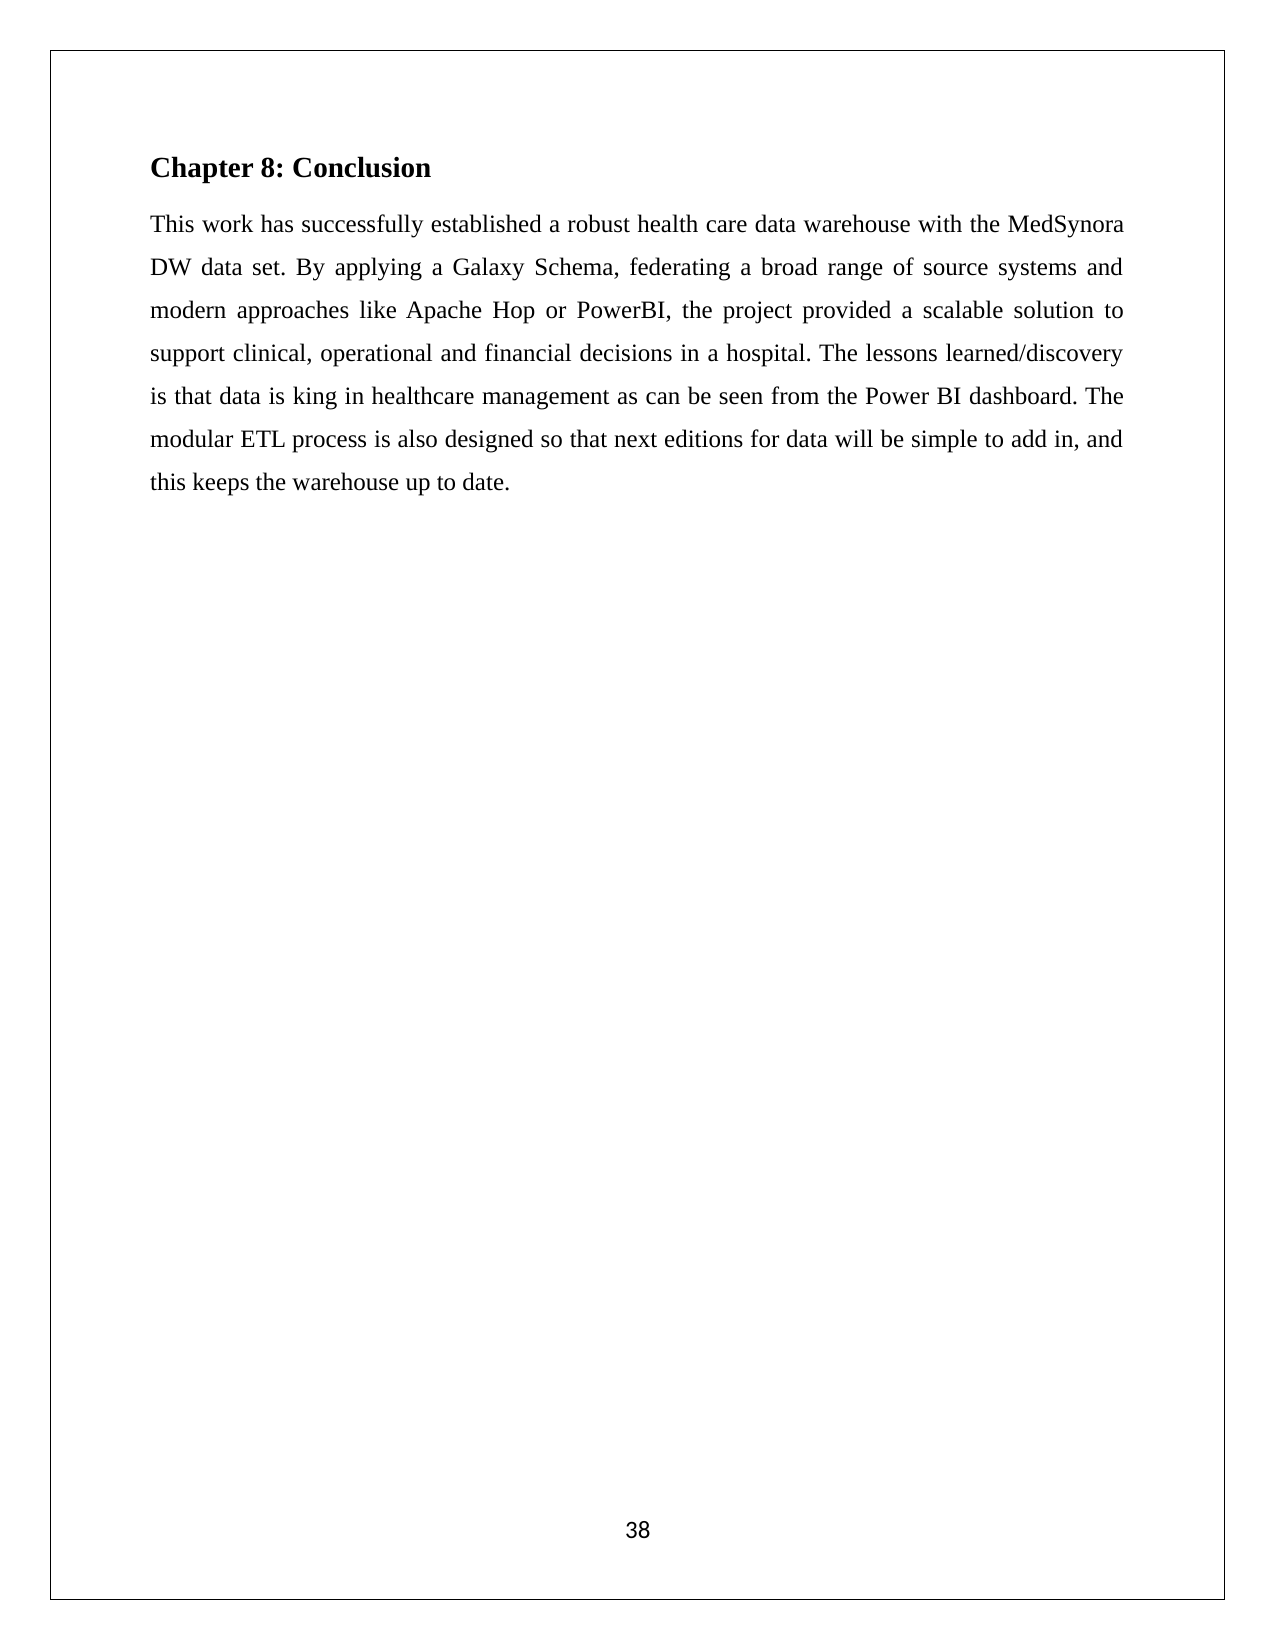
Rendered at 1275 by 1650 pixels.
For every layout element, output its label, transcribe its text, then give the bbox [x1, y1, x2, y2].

subtitle Chapter 8: Conclusion [150, 150, 1125, 183]
text This work has successfully established a robust health care data warehouse with the MedSynora DW data set. By applying a Galaxy Schema, federating a broad range of source systems and modern approaches like Apache Hop or PowerBI, the project provided a scalable solution to support clinical, operational and financial decisions in a hospital. The lessons learned/discovery is that data is king in healthcare management as can be seen from the Power BI dashboard. The modular ETL process is also designed so that next editions for data will be simple to add in, and this keeps the warehouse up to date. [150, 209, 1125, 496]
